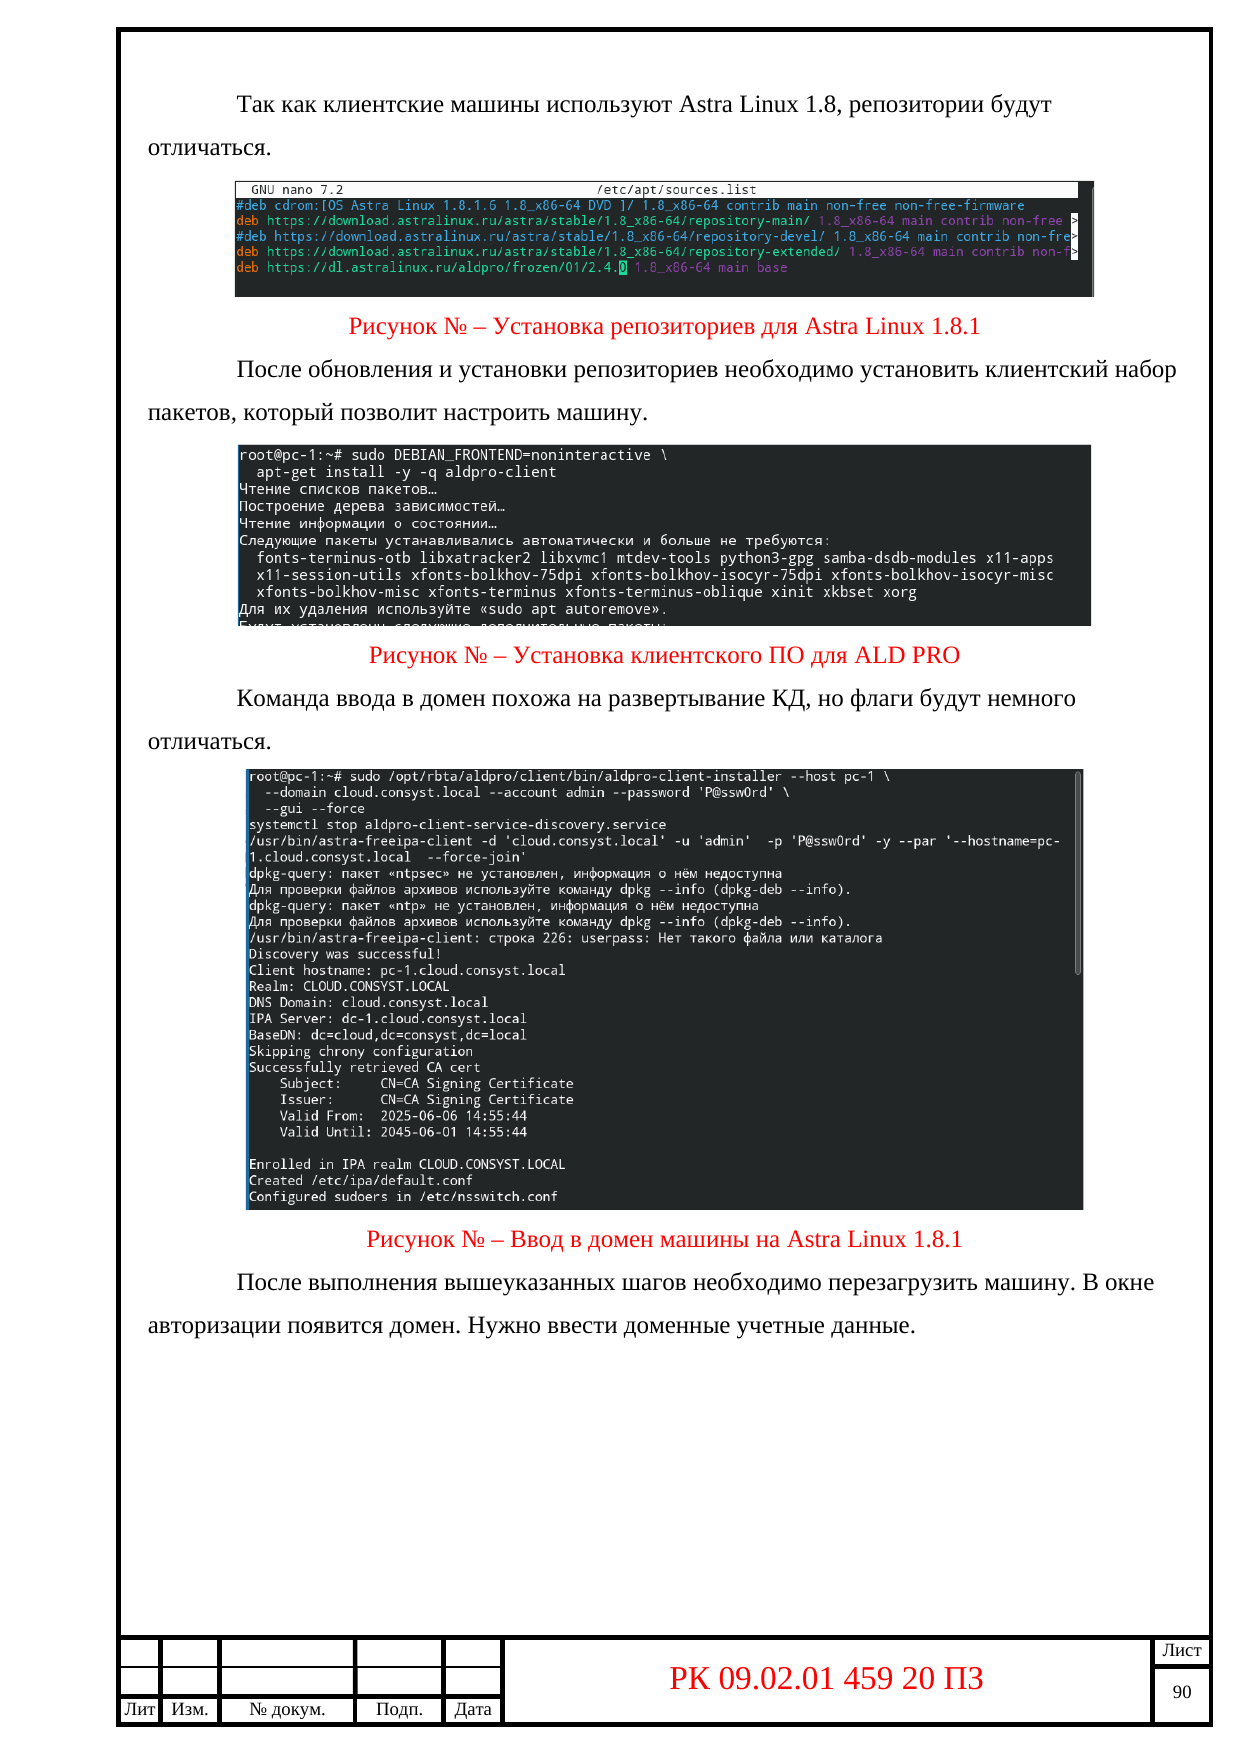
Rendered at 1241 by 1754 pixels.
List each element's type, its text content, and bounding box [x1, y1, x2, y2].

text Рисунок № – Ввод в домен машины на Astra Linux 1.8.1 [148, 1224, 1181, 1253]
text Рисунок № – Установка репозиториев для Astra Linux 1.8.1 [148, 311, 1181, 339]
picture [234, 175, 1095, 297]
text После обновления и установки репозиториев необходимо установить клиентский набор пакетов, который позволит настроить машину. [148, 354, 1181, 426]
text Рисунок № – Установка клиентского ПО для ALD PRO [148, 640, 1181, 669]
text Команда ввода в домен похожа на развертывание КД, но флаги будут немного отличаться. [148, 683, 1181, 755]
picture [237, 440, 1092, 626]
text Так как клиентские машины используют Astra Linux 1.8, репозитории будут отличаться. [148, 89, 1181, 161]
text После выполнения вышеуказанных шагов необходимо перезагрузить машину. В окне авторизации появится домен. Нужно ввести доменные учетные данные. [148, 1267, 1181, 1339]
picture [245, 769, 1084, 1210]
